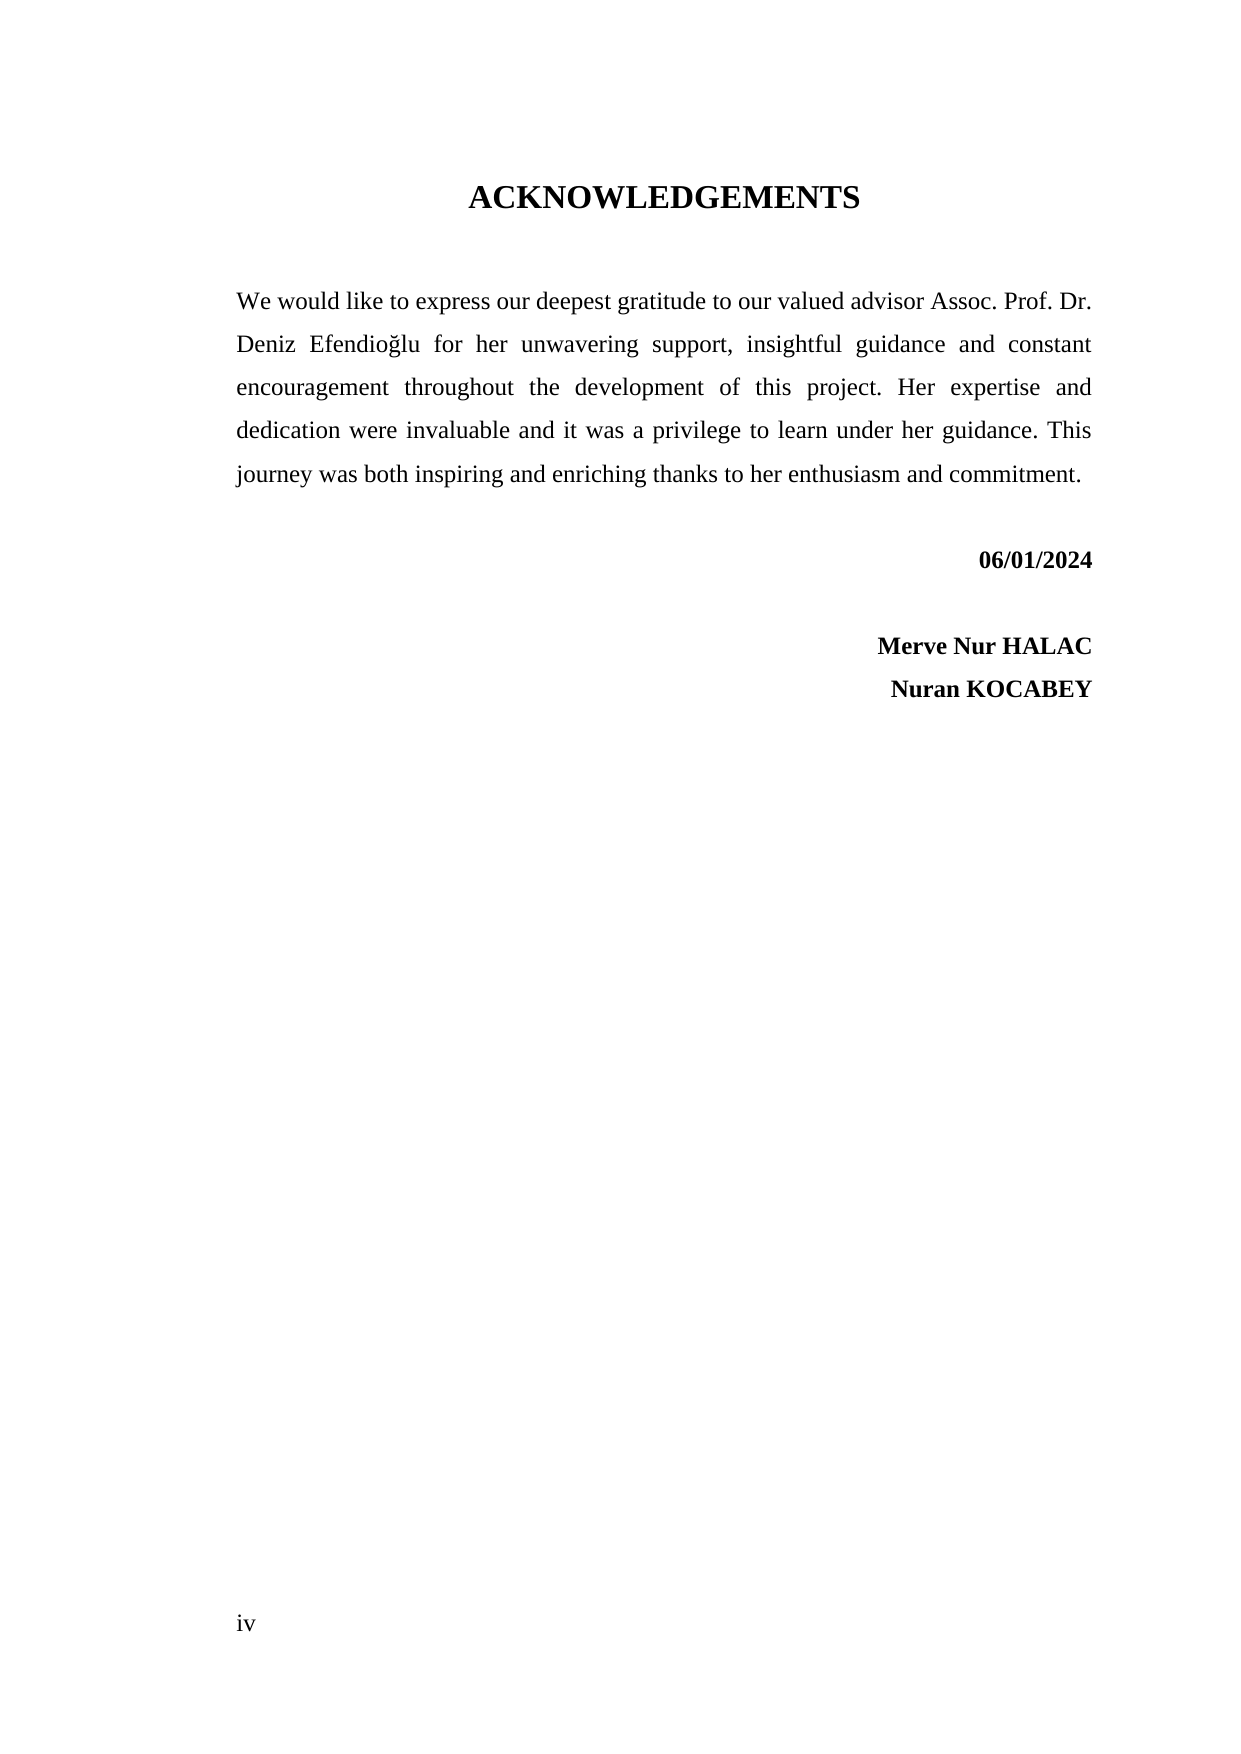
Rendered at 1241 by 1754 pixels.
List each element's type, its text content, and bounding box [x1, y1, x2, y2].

text Merve Nur HALAC [236, 631, 1092, 660]
text We would like to express our deepest gratitude to our valued advisor Assoc. Prof. Dr. Deniz Efendioğlu for her unwavering support, insightful guidance and constant encouragement throughout the development of this project. Her expertise and dedication were invaluable and it was a privilege to learn under her guidance. This journey was both inspiring and enriching thanks to her enthusiasm and commitment. [236, 286, 1092, 487]
subtitle ACKNOWLEDGEMENTS [236, 177, 1092, 216]
text 06/01/2024 [236, 545, 1092, 574]
text Nuran KOCABEY [236, 674, 1092, 703]
